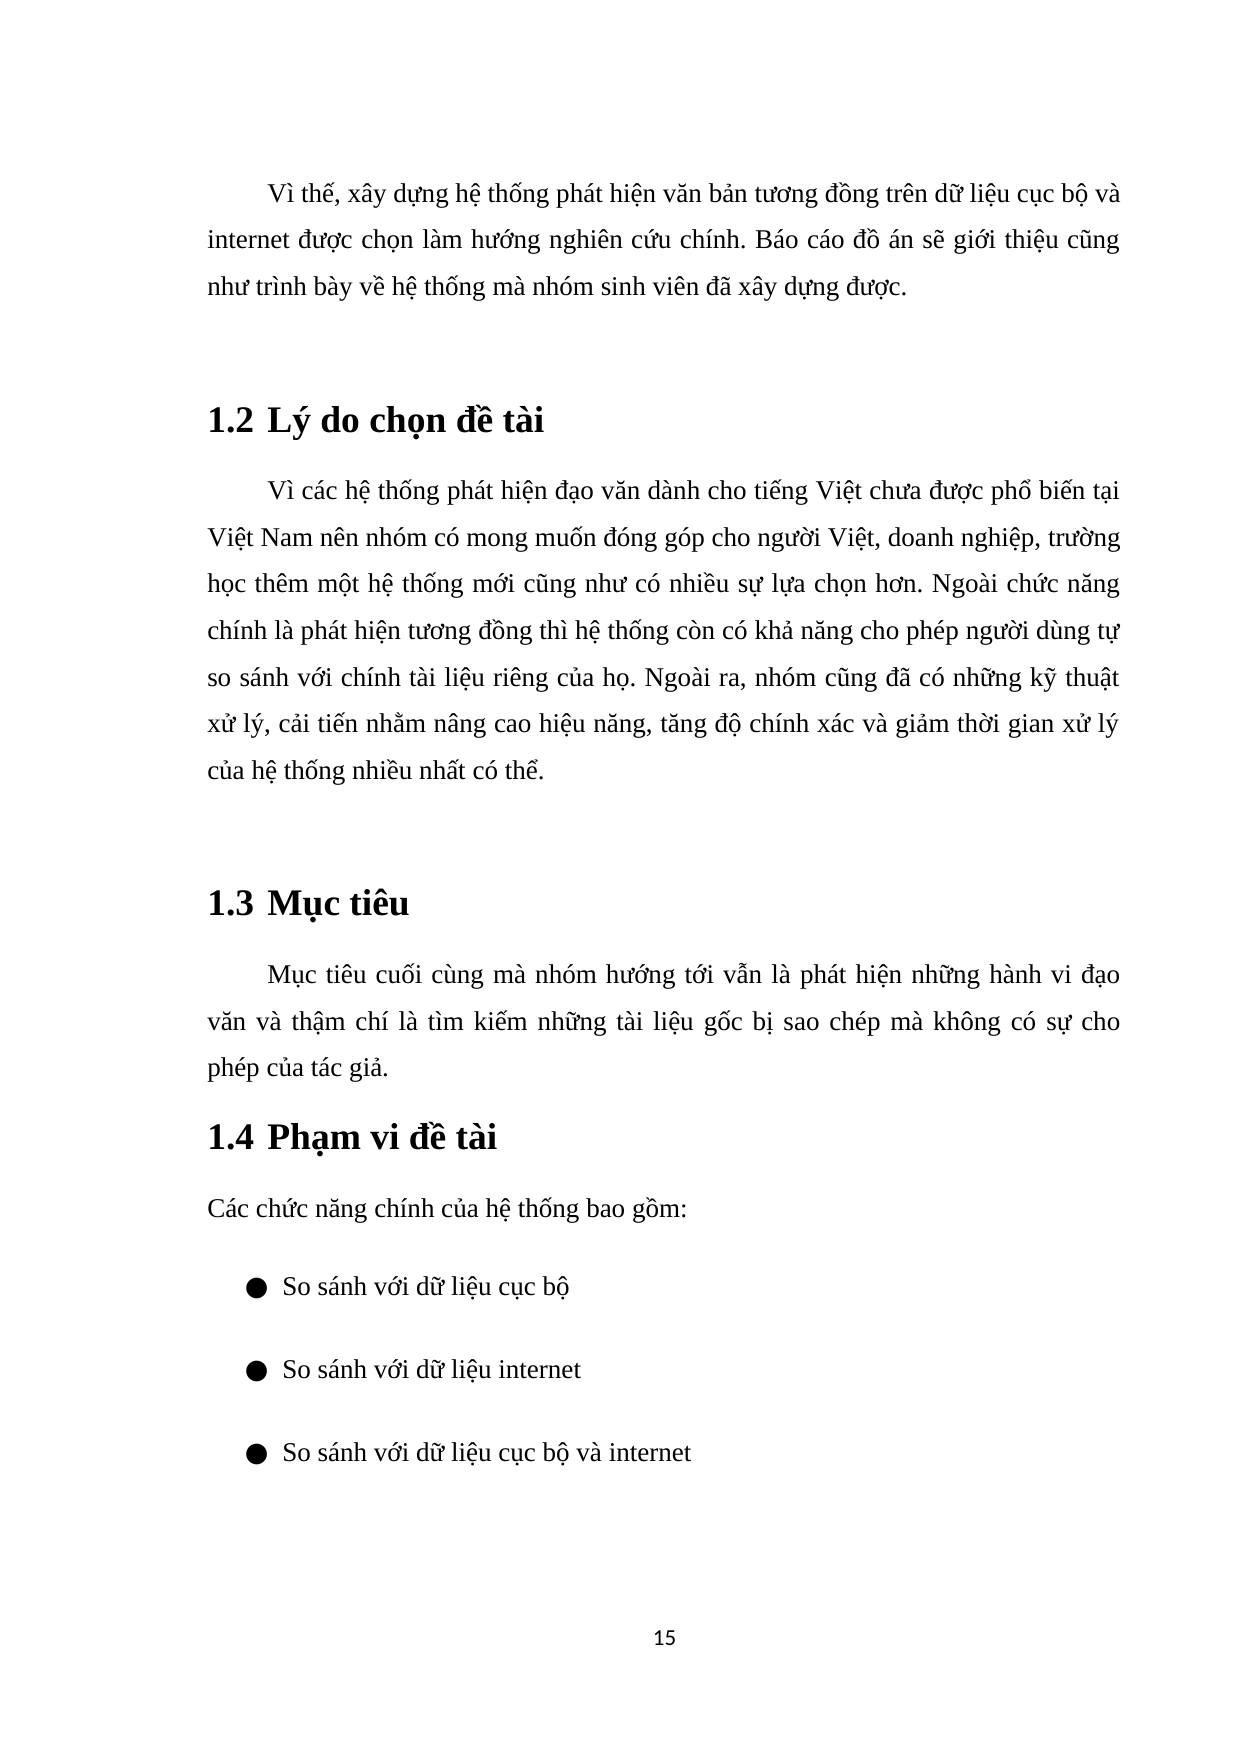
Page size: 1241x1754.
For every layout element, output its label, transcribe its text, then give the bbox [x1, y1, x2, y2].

text Vì thế, xây dựng hệ thống phát hiện văn bản tương đồng trên dữ liệu cục bộ và internet được chọn làm hướng nghiên cứu chính. Báo cáo đồ án sẽ giới thiệu cũng như trình bày về hệ thống mà nhóm sinh viên đã xây dựng được. [207, 177, 1122, 301]
subtitle Phạm vi đề tài [207, 1115, 1122, 1158]
list So sánh với dữ liệu internet [244, 1338, 1122, 1394]
subtitle Mục tiêu [207, 881, 1122, 924]
subtitle Lý do chọn đề tài [207, 397, 1122, 440]
text Vì các hệ thống phát hiện đạo văn dành cho tiếng Việt chưa được phổ biến tại Việt Nam nên nhóm có mong muốn đóng góp cho người Việt, doanh nghiệp, trường học thêm một hệ thống mới cũng như có nhiều sự lựa chọn hơn. Ngoài chức năng chính là phát hiện tương đồng thì hệ thống còn có khả năng cho phép người dùng tự so sánh với chính tài liệu riêng của họ. Ngoài ra, nhóm cũng đã có những kỹ thuật xử lý, cải tiến nhằm nâng cao hiệu năng, tăng độ chính xác và giảm thời gian xử lý của hệ thống nhiều nhất có thể. [207, 474, 1122, 785]
text Các chức năng chính của hệ thống bao gồm: [207, 1192, 1122, 1223]
list So sánh với dữ liệu cục bộ [244, 1255, 1122, 1311]
list So sánh với dữ liệu cục bộ và internet [244, 1422, 1122, 1477]
text Mục tiêu cuối cùng mà nhóm hướng tới vẫn là phát hiện những hành vi đạo văn và thậm chí là tìm kiếm những tài liệu gốc bị sao chép mà không có sự cho phép của tác giả. [207, 958, 1122, 1082]
